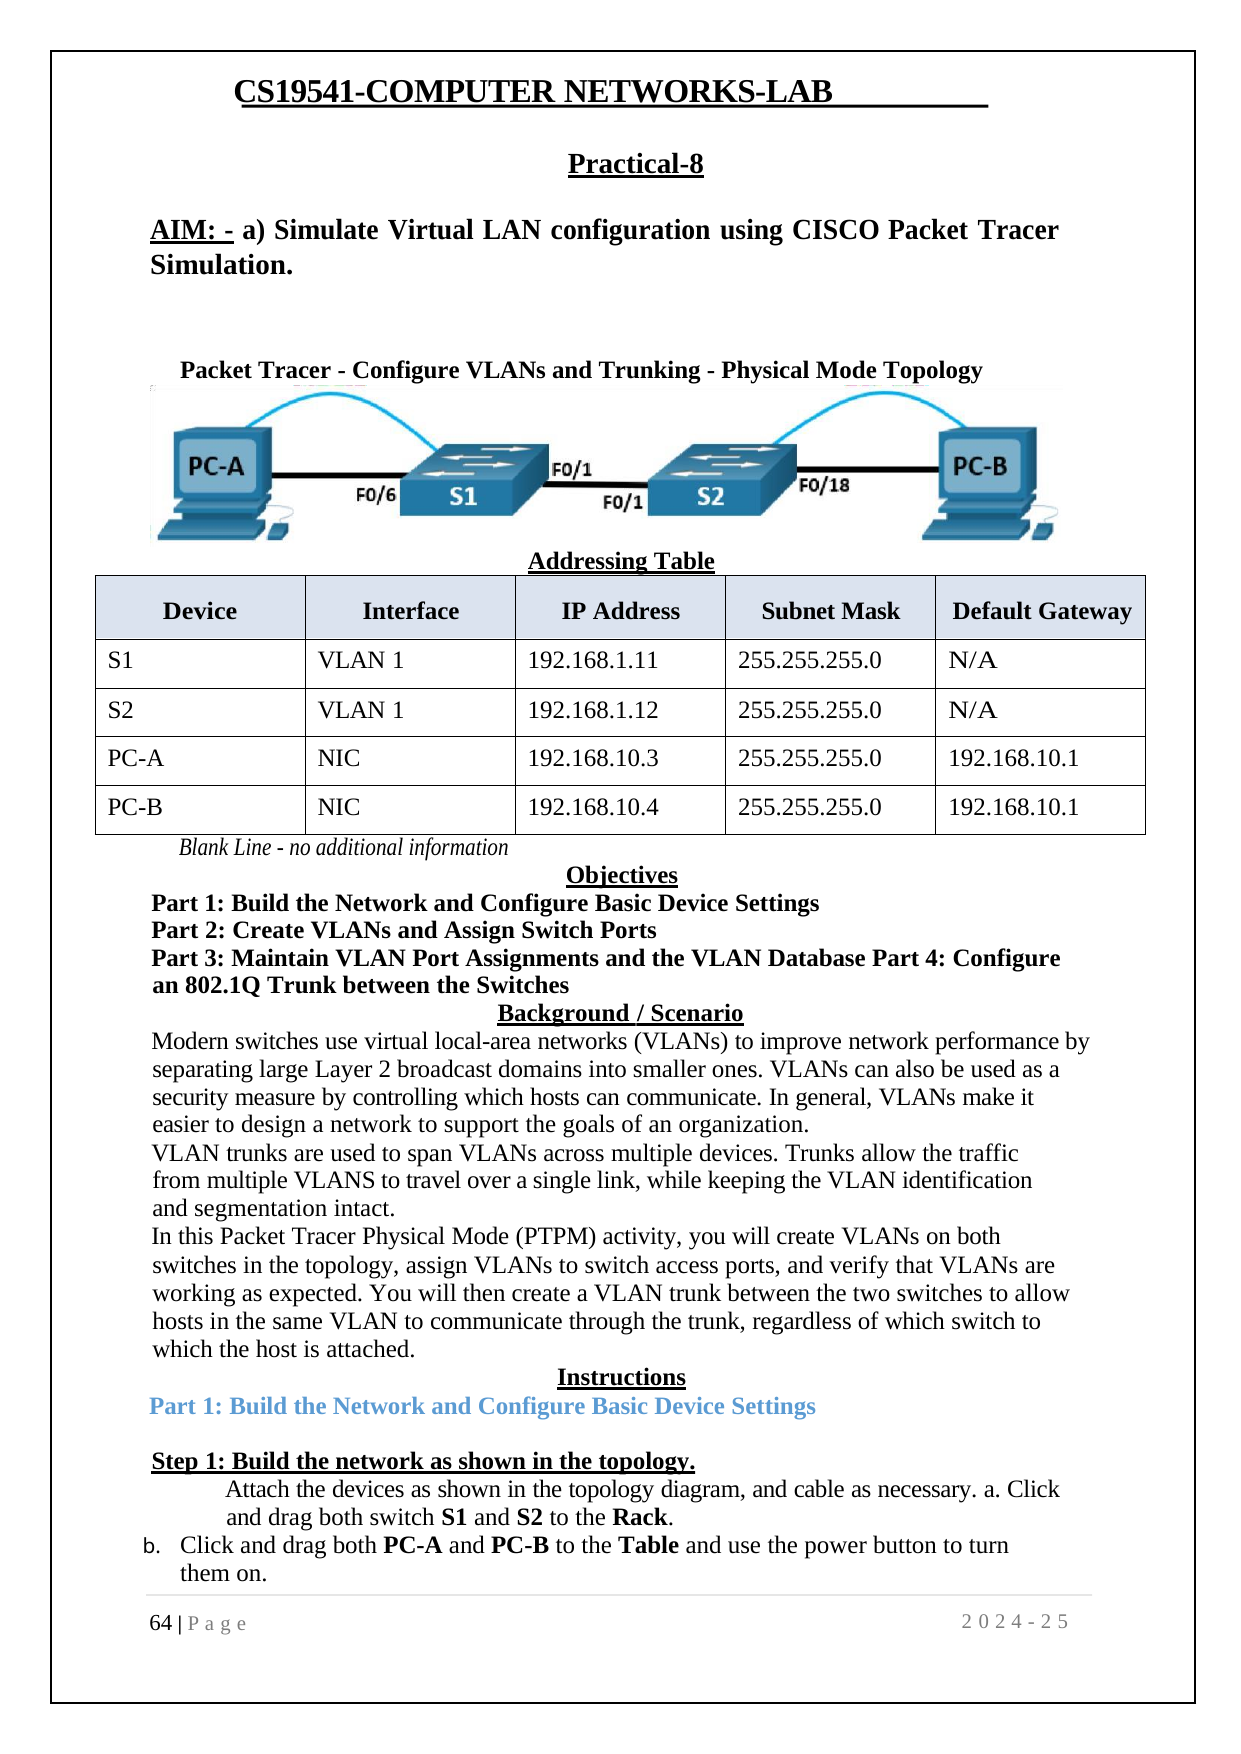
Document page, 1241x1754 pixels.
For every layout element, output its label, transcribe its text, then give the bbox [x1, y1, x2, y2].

table_cell VLAN 1 [306, 689, 515, 736]
table_cell 255.255.255.0 [726, 737, 935, 785]
table_cell 192.168.10.4 [516, 786, 725, 834]
table_cell 192.168.10.1 [936, 737, 1145, 785]
table_cell 255.255.255.0 [726, 640, 935, 688]
table_cell 192.168.10.1 [936, 786, 1145, 834]
table_cell NIC [306, 737, 515, 785]
table_cell PC-A [96, 737, 305, 785]
text In this Packet Tracer Physical Mode (PTPM) activity, you will create VLANs on both switches in the topology, assign VLANs to switch access ports, and verify that VLANs are working as expected. You will then create a VLAN trunk between the two switches to allow hosts in the same VLAN to communicate through the trunk, regardless of which switch to which the host is attached. [151, 1222, 1090, 1363]
text Objectives [177, 861, 1067, 889]
text Part 1: Build the Network and Configure Basic Device Settings [149, 1391, 1194, 1420]
text AIM: - a) Simulate Virtual LAN configuration using CISCO Packet Tracer Simulation. [150, 212, 1194, 281]
text Blank Line - no additional information [177, 835, 510, 861]
picture [150, 385, 1063, 547]
text Background / Scenario [497, 999, 1194, 1027]
table_cell NIC [306, 786, 515, 834]
subtitle Packet Tracer - Configure VLANs and Trunking - Physical Mode Topology [180, 355, 1194, 384]
table_header Default Gateway [936, 576, 1145, 638]
table_cell 255.255.255.0 [726, 689, 935, 736]
table_cell N/A [936, 689, 1145, 736]
table_cell 255.255.255.0 [726, 786, 935, 834]
text Step 1: Build the network as shown in the topology. [151, 1447, 1194, 1475]
table_cell PC-B [96, 786, 305, 834]
table_header Device [96, 576, 305, 638]
table_header IP Address [516, 576, 725, 638]
table_cell 192.168.1.12 [516, 689, 725, 736]
text Attach the devices as shown in the topology diagram, and cable as necessary. a. Click and drag both switch S1 and S2 to the Rack. [225, 1476, 1090, 1531]
table_header Subnet Mask [726, 576, 935, 638]
table_cell 192.168.1.11 [516, 640, 725, 688]
text Modern switches use virtual local-area networks (VLANs) to improve network performance by separating large Layer 2 broadcast domains into smaller ones. VLANs can also be used as a security measure by controlling which hosts can communicate. In general, VLANs make it easier to design a network to support the goals of an organization. [151, 1028, 1090, 1138]
text Instructions [177, 1363, 1065, 1391]
table_cell S1 [96, 640, 305, 688]
subtitle Practical-8 [177, 146, 1094, 179]
text Part 1: Build the Network and Configure Basic Device Settings Part 2: Create VLANs and Assign Switch Ports [151, 889, 824, 944]
subtitle Part 3: Maintain VLAN Port Assignments and the VLAN Database Part 4: Configure an 802.1Q Trunk between the Switches [151, 944, 1090, 999]
list Click and drag both PC-A and PC-B to the Table and use the power button to turn them on. [142, 1531, 1051, 1587]
table_cell 192.168.10.3 [516, 737, 725, 785]
table_cell S2 [96, 689, 305, 736]
table_header Interface [306, 576, 515, 638]
table_cell VLAN 1 [306, 640, 515, 688]
table_cell N/A [936, 640, 1145, 688]
text Addressing Table [177, 546, 1065, 575]
text VLAN trunks are used to span VLANs across multiple devices. Trunks allow the traffic from multiple VLANS to travel over a single link, while keeping the VLAN identification and segmentation intact. [151, 1139, 1066, 1222]
